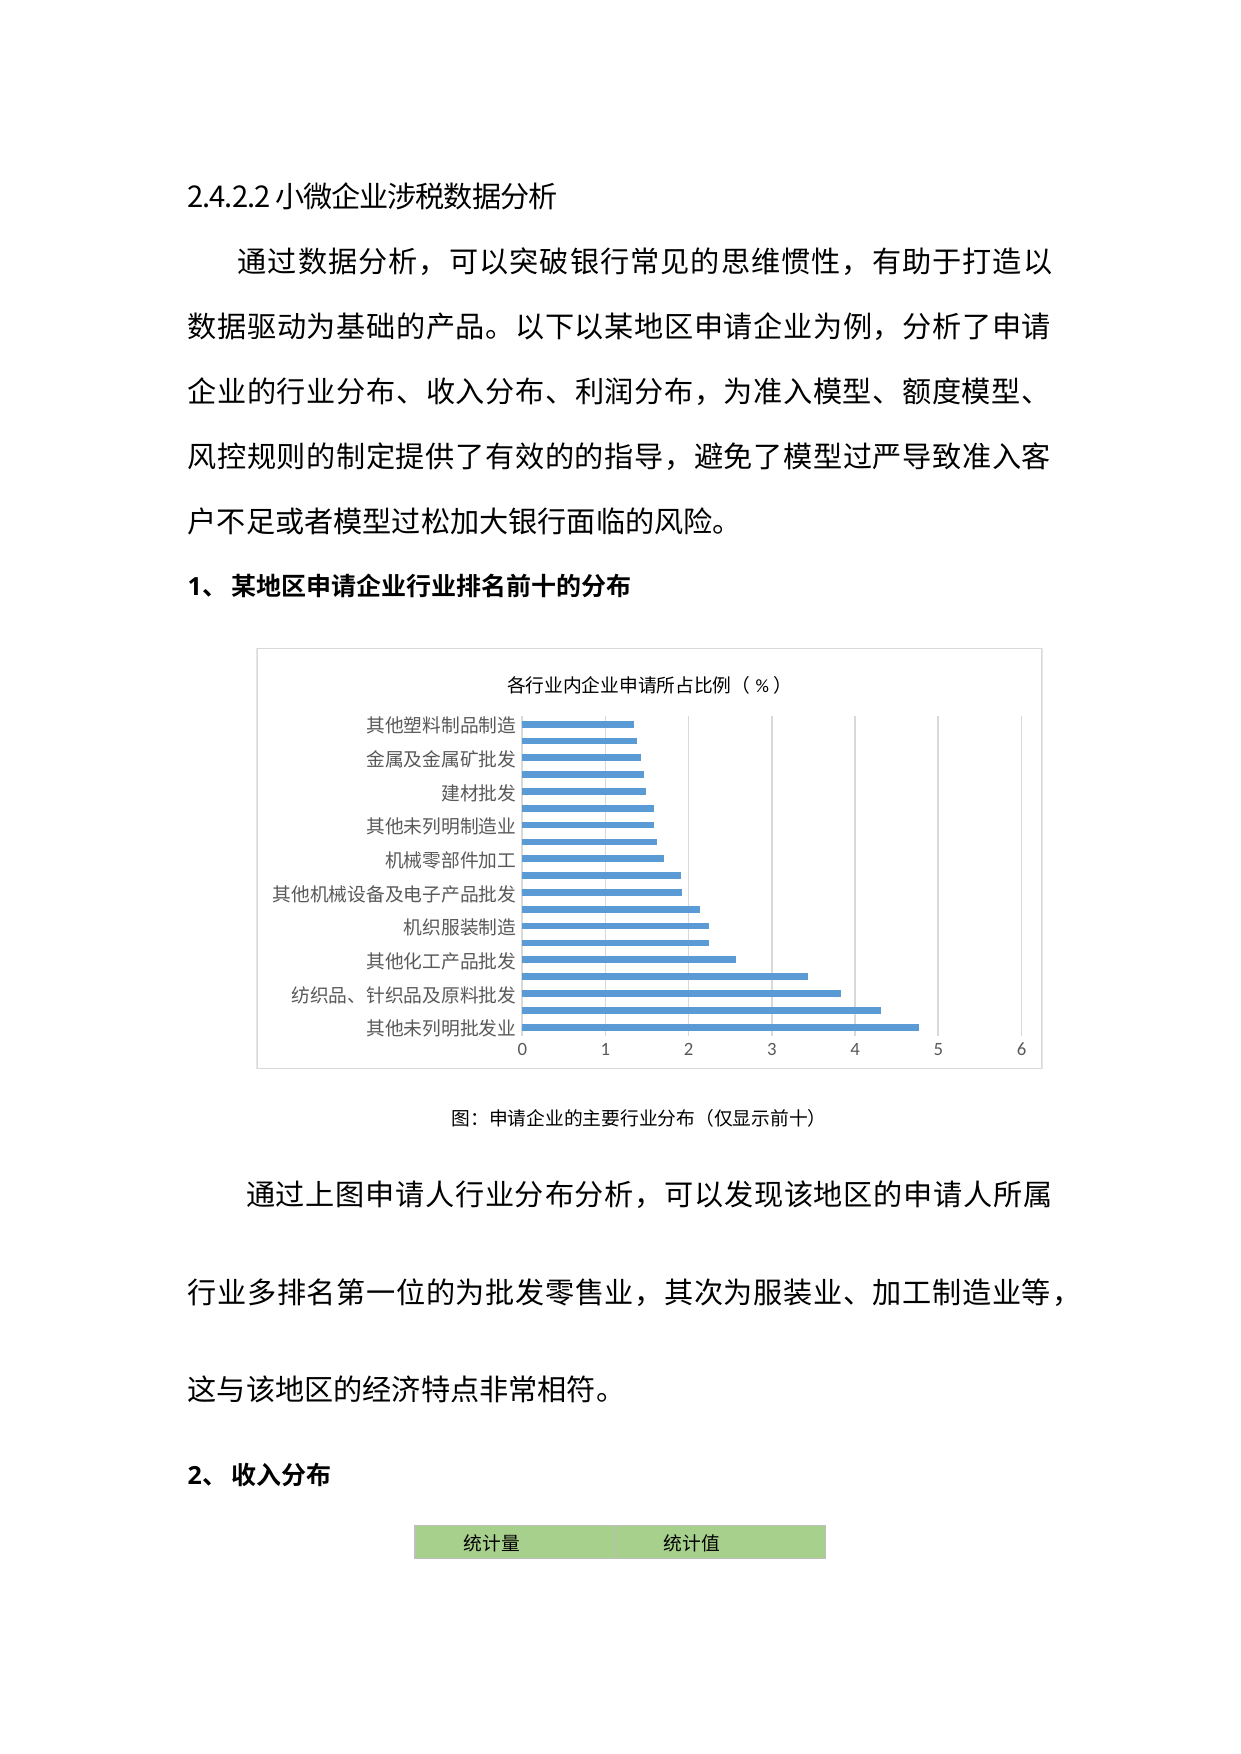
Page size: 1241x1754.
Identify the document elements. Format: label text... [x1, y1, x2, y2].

list 小微企业涉税数据分析 [187, 162, 1053, 227]
text 图：申请企业的主要行业分布（仅显示前十） [187, 1103, 1053, 1131]
table_header 统计值 [615, 1526, 825, 1558]
list 收入分布 [187, 1441, 1053, 1506]
list 某地区申请企业行业排名前十的分布 [187, 552, 1053, 617]
table_header 统计量 [416, 1526, 614, 1558]
text 通过上图申请人行业分布分析，可以发现该地区的申请人所属行业多排名第一位的为批发零售业，其次为服装业、加工制造业等，这与该地区的经济特点非常相符。 [187, 1160, 1053, 1420]
text 通过数据分析，可以突破银行常见的思维惯性，有助于打造以数据驱动为基础的产品。以下以某地区申请企业为例，分析了申请企业的行业分布、收入分布、利润分布，为准入模型、额度模型、风控规则的制定提供了有效的的指导，避免了模型过严导致准入客户不足或者模型过松加大银行面临的风险。 [187, 227, 1053, 552]
